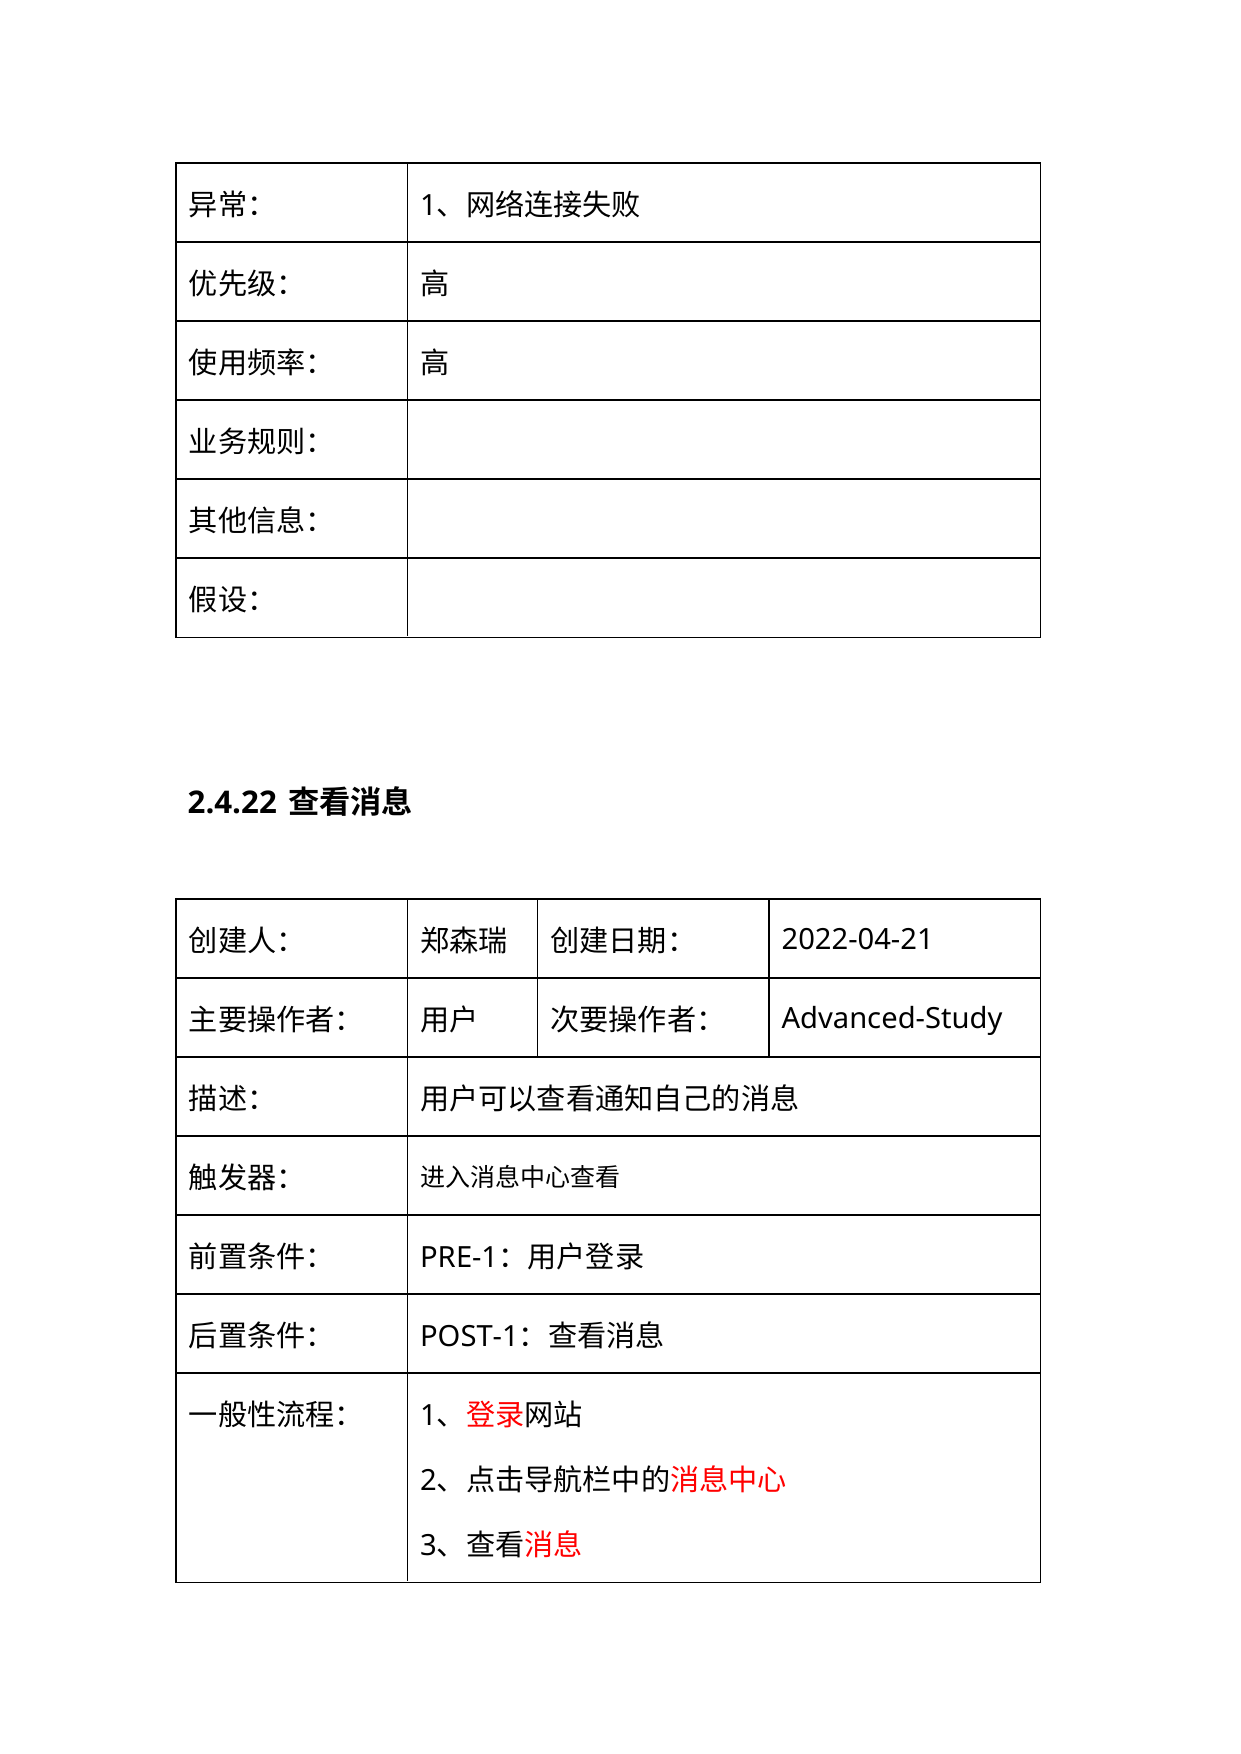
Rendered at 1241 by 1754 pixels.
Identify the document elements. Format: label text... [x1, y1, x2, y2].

table_cell 后置条件： [177, 1295, 407, 1372]
table_cell 优先级： [177, 243, 407, 320]
table_cell 1、网络连接失败 [408, 164, 1040, 241]
table_cell 一般性流程： [177, 1374, 407, 1581]
table_cell POST-1：查看消息 [408, 1295, 1040, 1372]
table_header 创建日期： [538, 900, 768, 977]
table_cell 次要操作者： [538, 979, 768, 1056]
table_cell 描述： [177, 1058, 407, 1135]
table_header 郑森瑞 [408, 900, 537, 977]
table_cell 高 [408, 243, 1040, 320]
table_cell 业务规则： [177, 401, 407, 478]
table_cell 使用频率： [177, 322, 407, 399]
table_cell [408, 401, 1040, 478]
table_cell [408, 1374, 1040, 1581]
table_cell 主要操作者： [177, 979, 407, 1056]
table_cell PRE-1：用户登录 [408, 1216, 1040, 1293]
table_cell 进入消息中心查看 [408, 1137, 1040, 1214]
table_cell 其他信息： [177, 480, 407, 557]
table_cell 用户可以查看通知自己的消息 [408, 1058, 1040, 1135]
table_cell [408, 480, 1040, 557]
table_header 创建人： [177, 900, 407, 977]
table_cell 高 [408, 322, 1040, 399]
table_cell 触发器： [177, 1137, 407, 1214]
table_cell 异常： [177, 164, 407, 241]
table_cell 前置条件： [177, 1216, 407, 1293]
table_cell 用户 [408, 979, 537, 1056]
table_cell Advanced-Study [770, 979, 1040, 1056]
table_cell 假设： [177, 559, 407, 636]
list 查看消息 [187, 768, 1053, 833]
table_cell [408, 559, 1040, 636]
table_header 2022-04-21 [770, 900, 1040, 977]
